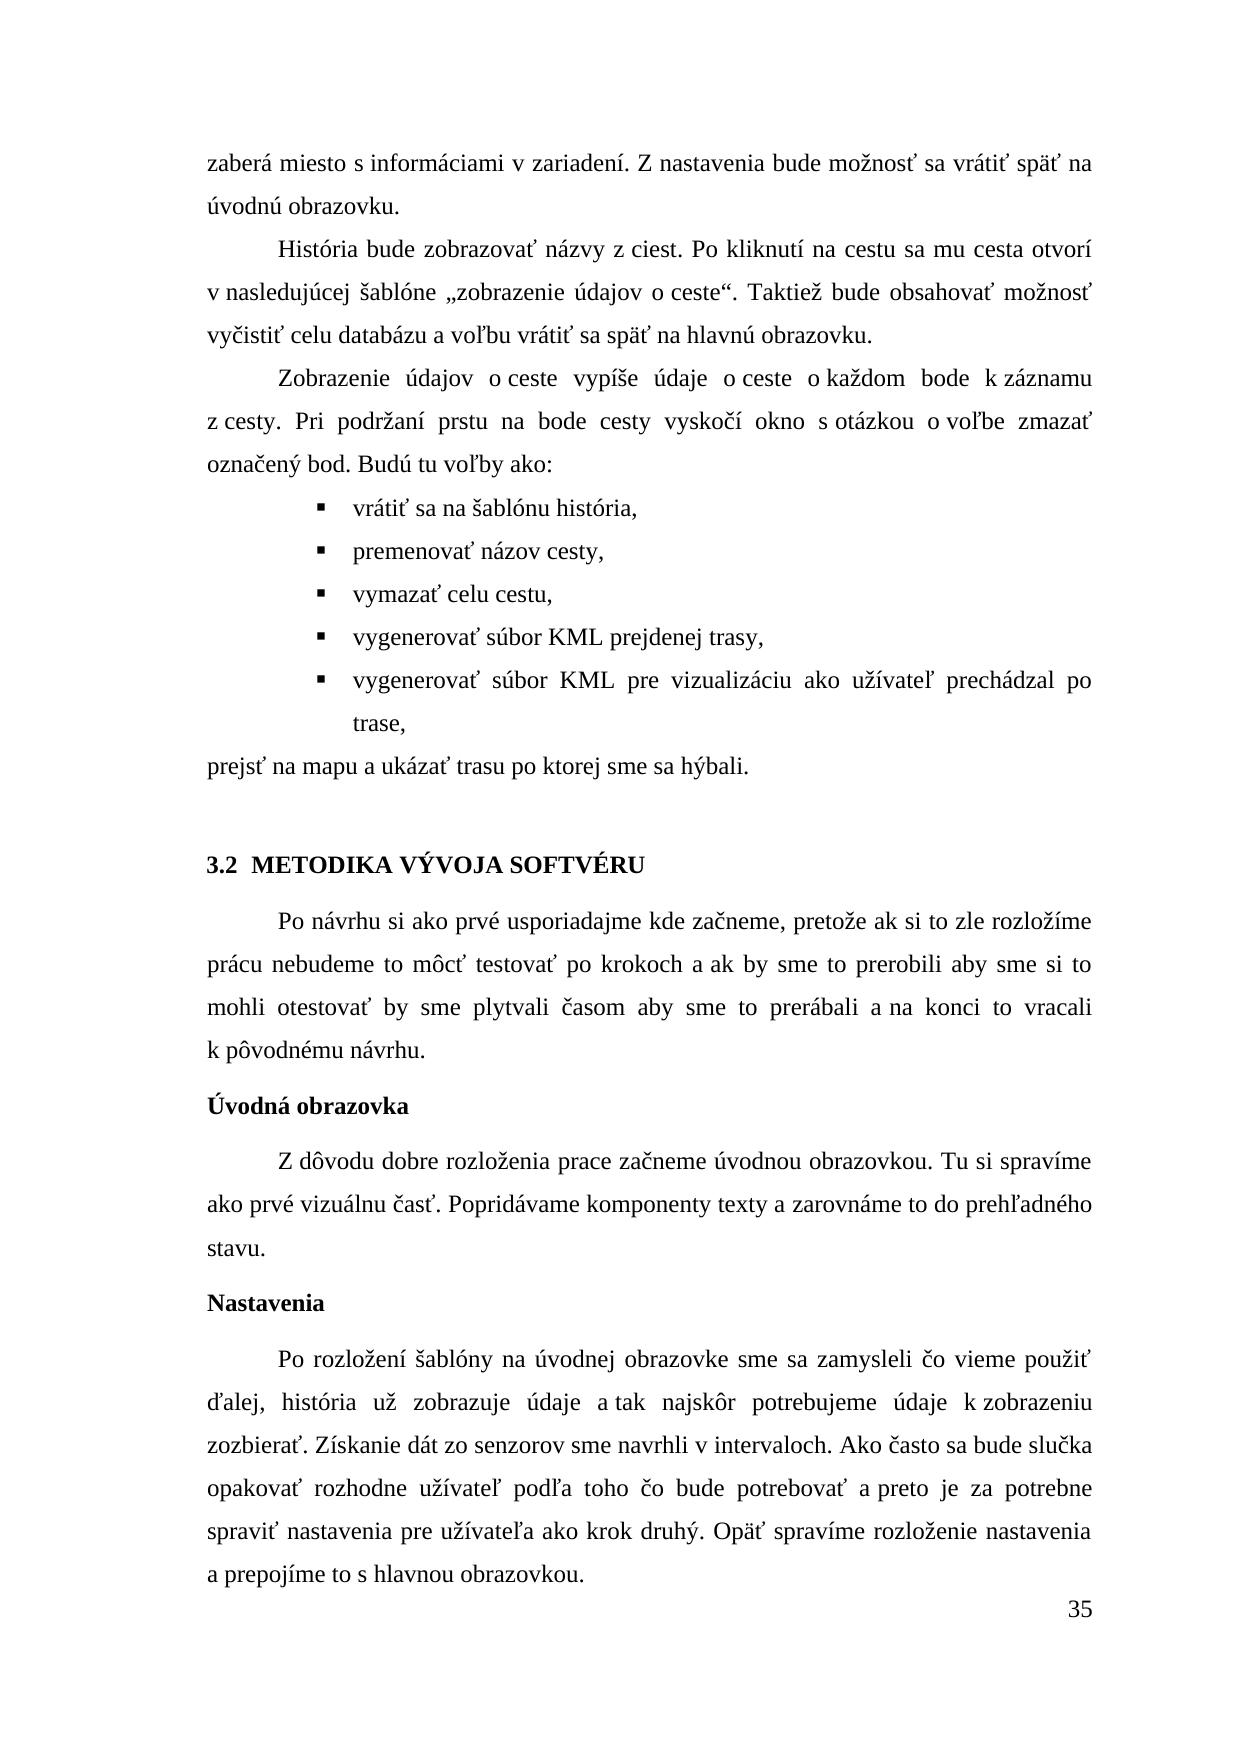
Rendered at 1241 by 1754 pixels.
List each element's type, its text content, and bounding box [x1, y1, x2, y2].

text Po návrhu si ako prvé usporiadajme kde začneme, pretože ak si to zle rozložíme prácu nebudeme to môcť testovať po krokoch a ak by sme to prerobili aby sme si to mohli otestovať by sme plytvali časom aby sme to prerábali a na konci to vracali k pôvodnému návrhu. [207, 906, 1092, 1064]
text Z dôvodu dobre rozloženia prace začneme úvodnou obrazovkou. Tu si spravíme ako prvé vizuálnu časť. Popridávame komponenty texty a zarovnáme to do prehľadného stavu. [207, 1146, 1092, 1261]
subtitle Úvodná obrazovka [207, 1091, 1092, 1119]
list premenovať názov cesty, [315, 536, 1092, 564]
list vygenerovať súbor KML prejdenej trasy, [315, 622, 1092, 651]
text História bude zobrazovať názvy z ciest. Po kliknutí na cestu sa mu cesta otvorí v nasledujúcej šablóne „zobrazenie údajov o ceste“. Taktiež bude obsahovať možnosť vyčistiť celu databázu a voľbu vrátiť sa späť na hlavnú obrazovku. [207, 234, 1092, 349]
list vygenerovať súbor KML pre vizualizáciu ako užívateľ prechádzal po trase, [315, 665, 1092, 737]
list vrátiť sa na šablónu história, [315, 493, 1092, 521]
subtitle 3.2 Metodika vývoja softvéru [206, 850, 1092, 879]
text Zobrazenie údajov o ceste vypíše údaje o ceste o každom bode k záznamu z cesty. Pri podržaní prstu na bode cesty vyskočí okno s otázkou o voľbe zmazať označený bod. Budú tu voľby ako: [207, 363, 1092, 478]
text Po rozložení šablóny na úvodnej obrazovke sme sa zamysleli čo vieme použiť ďalej, história už zobrazuje údaje a tak najskôr potrebujeme údaje k zobrazeniu zozbierať. Získanie dát zo senzorov sme navrhli v intervaloch. Ako často sa bude slučka opakovať rozhodne užívateľ podľa toho čo bude potrebovať a preto je za potrebne spraviť nastavenia pre užívateľa ako krok druhý. Opäť spravíme rozloženie nastavenia a prepojíme to s hlavnou obrazovkou. [207, 1344, 1092, 1588]
text prejsť na mapu a ukázať trasu po ktorej sme sa hýbali. [207, 751, 1092, 780]
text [207, 148, 1092, 219]
subtitle Nastavenia [207, 1288, 1092, 1317]
list vymazať celu cestu, [315, 579, 1092, 608]
